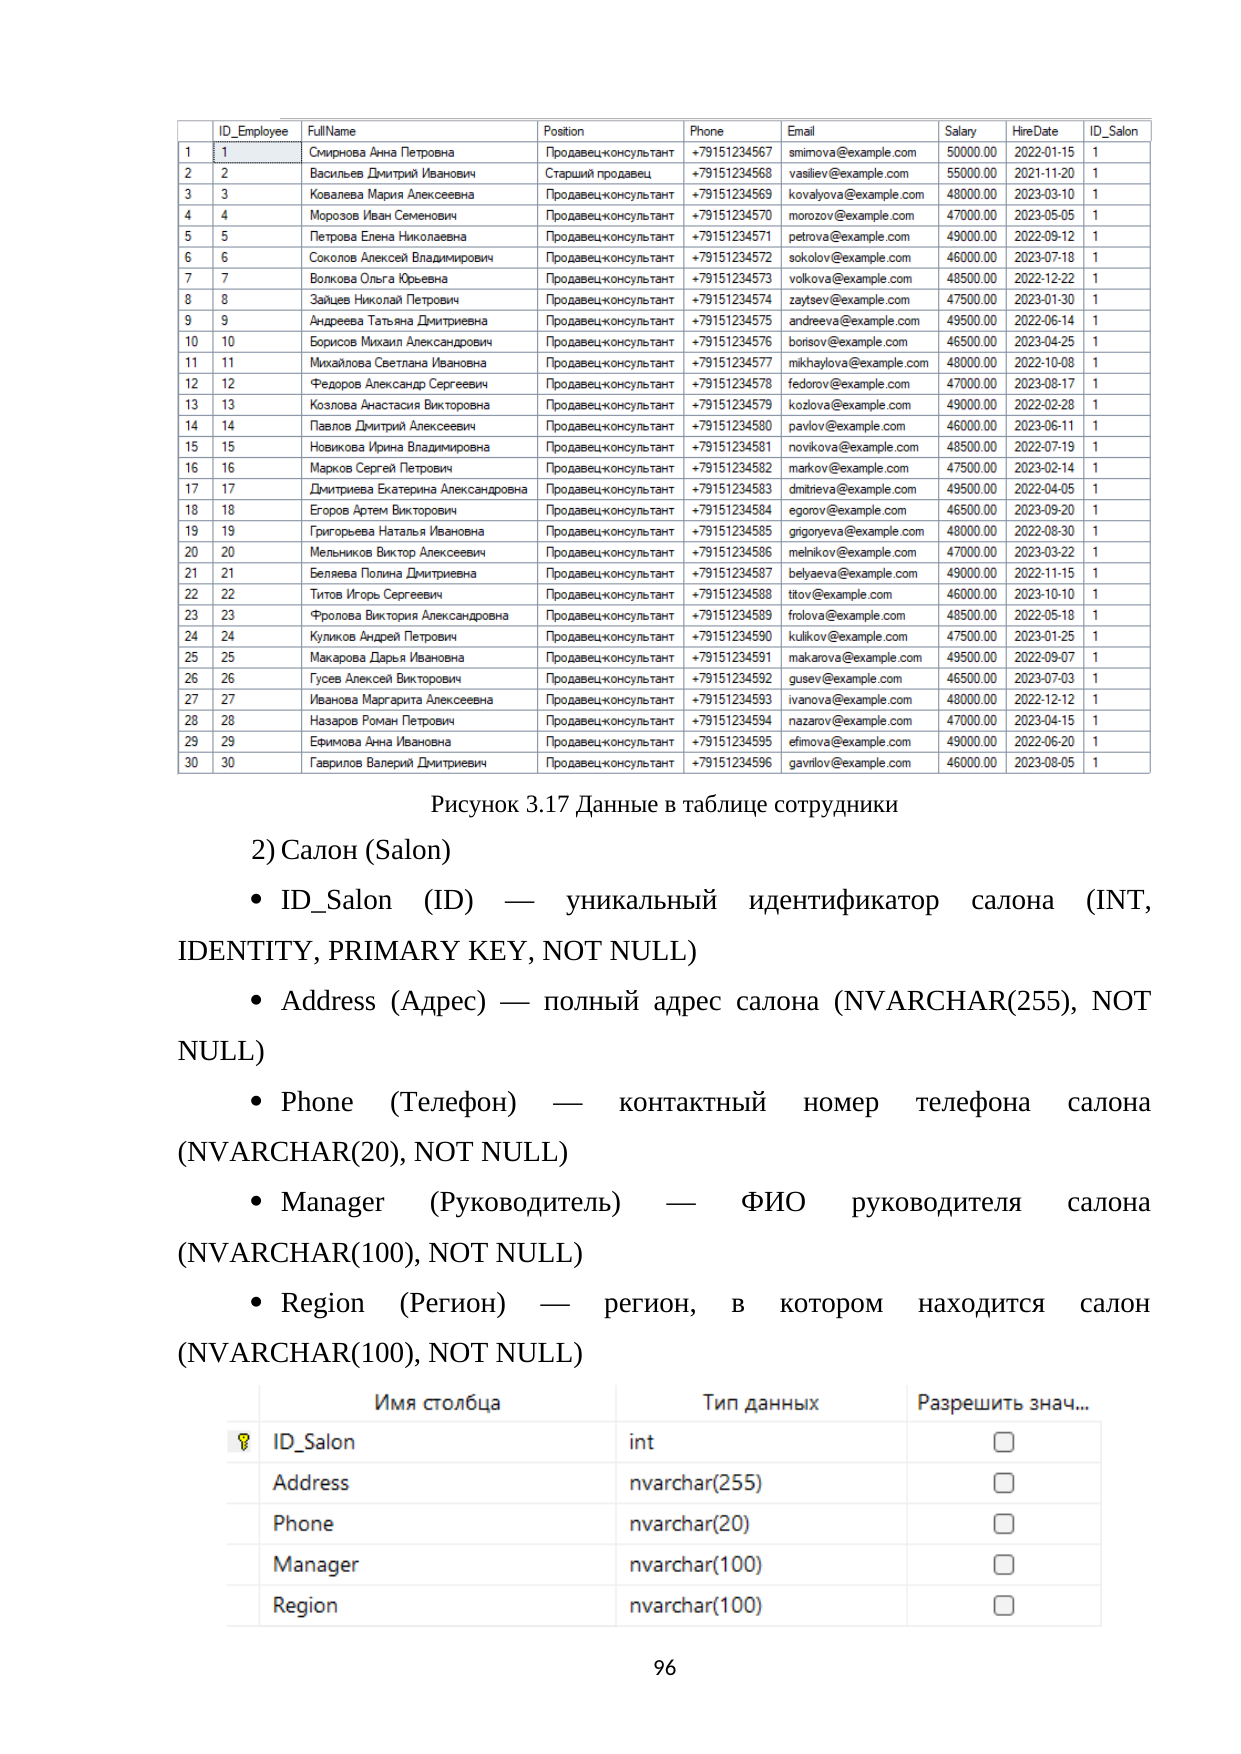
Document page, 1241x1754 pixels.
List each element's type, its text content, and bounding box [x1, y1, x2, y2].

list Салон (Salon) [177, 832, 1152, 865]
picture [226, 1385, 1102, 1627]
list Address (Адрес) — полный адрес салона (NVARCHAR(255), NOT NULL) [177, 983, 1152, 1067]
text Рисунок 3.17 Данные в таблице сотрудники [177, 789, 1152, 817]
list Manager (Руководитель) — ФИО руководителя салона (NVARCHAR(100), NOT NULL) [177, 1184, 1152, 1268]
list ID_Salon (ID) — уникальный идентификатор салона (INT, IDENTITY, PRIMARY KEY, NOT NULL) [177, 882, 1152, 966]
list Phone (Телефон) — контактный номер телефона салона (NVARCHAR(20), NOT NULL) [177, 1084, 1152, 1168]
picture [177, 118, 1152, 775]
list Region (Регион) — регион, в котором находится салон (NVARCHAR(100), NOT NULL) [177, 1285, 1152, 1369]
